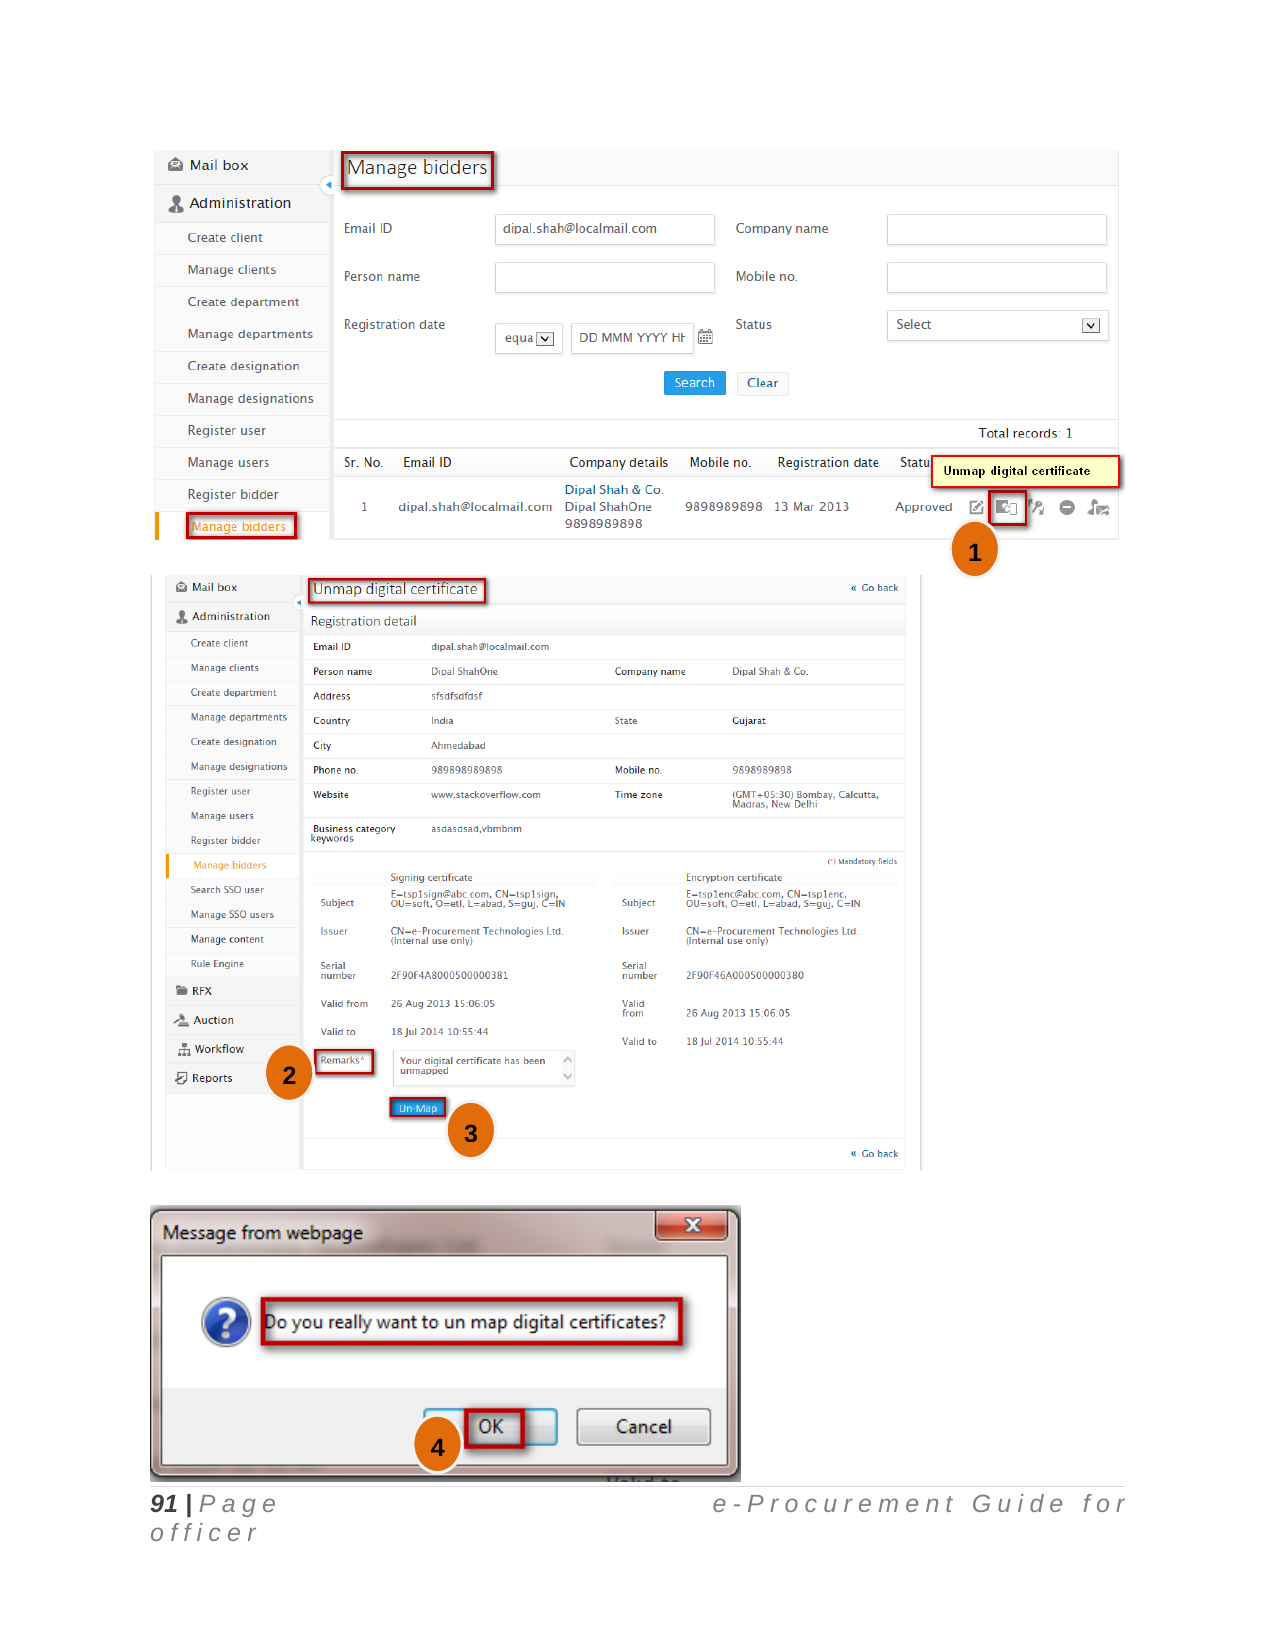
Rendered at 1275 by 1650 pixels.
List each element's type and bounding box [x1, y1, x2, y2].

picture [150, 150, 1125, 540]
picture [150, 575, 923, 1171]
picture [150, 1205, 741, 1482]
